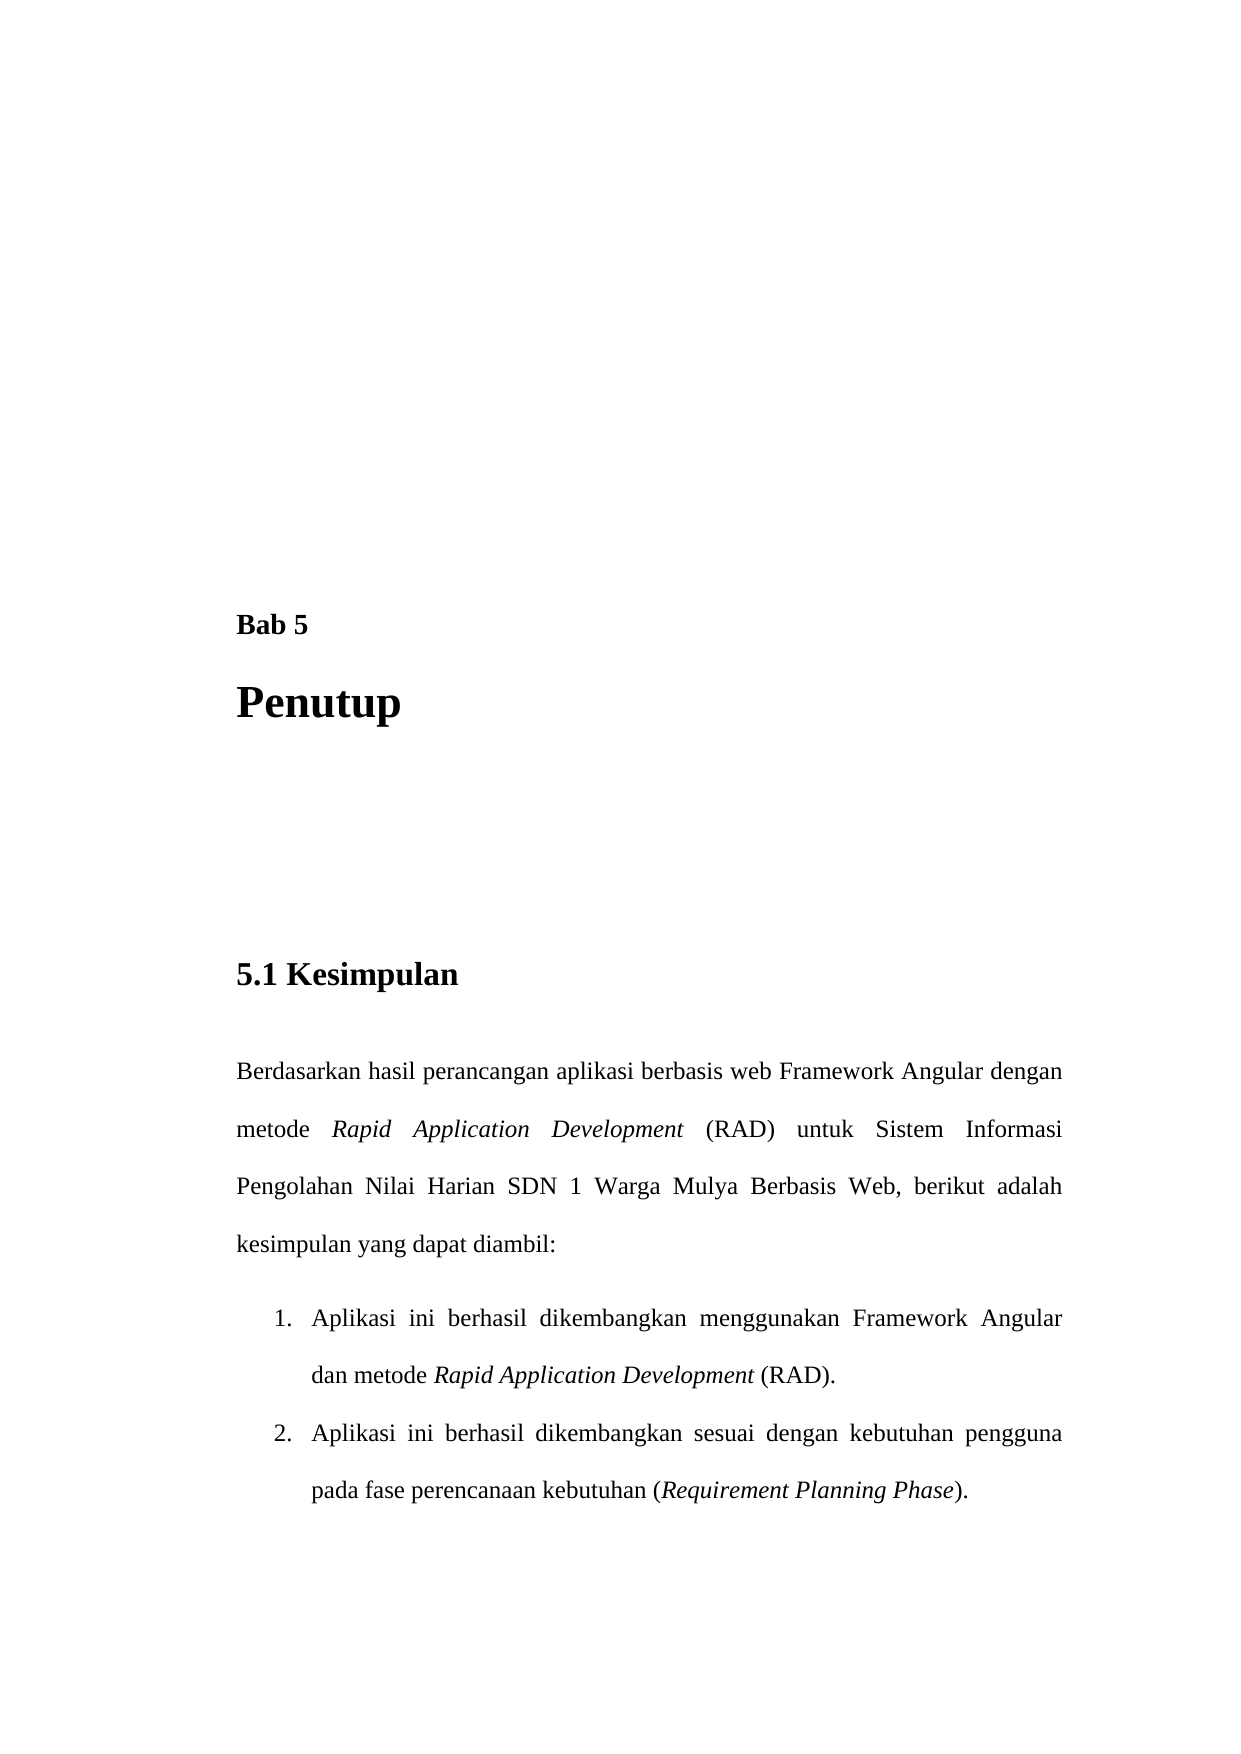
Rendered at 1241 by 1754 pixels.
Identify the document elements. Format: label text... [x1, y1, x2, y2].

list Aplikasi ini berhasil dikembangkan menggunakan Framework Angular dan metode Rapid Application Development (RAD). [274, 1303, 1063, 1389]
subtitle Penutup [236, 674, 1063, 727]
text Berdasarkan hasil perancangan aplikasi berbasis web Framework Angular dengan metode Rapid Application Development (RAD) untuk Sistem Informasi Pengolahan Nilai Harian SDN 1 Warga Mulya Berbasis Web, berikut adalah kesimpulan yang dapat diambil: [236, 1056, 1063, 1257]
list Aplikasi ini berhasil dikembangkan sesuai dengan kebutuhan pengguna pada fase perencanaan kebutuhan (Requirement Planning Phase). [274, 1418, 1063, 1504]
subtitle Bab 5 [236, 607, 1063, 641]
subtitle 5.1 Kesimpulan [236, 954, 1063, 993]
